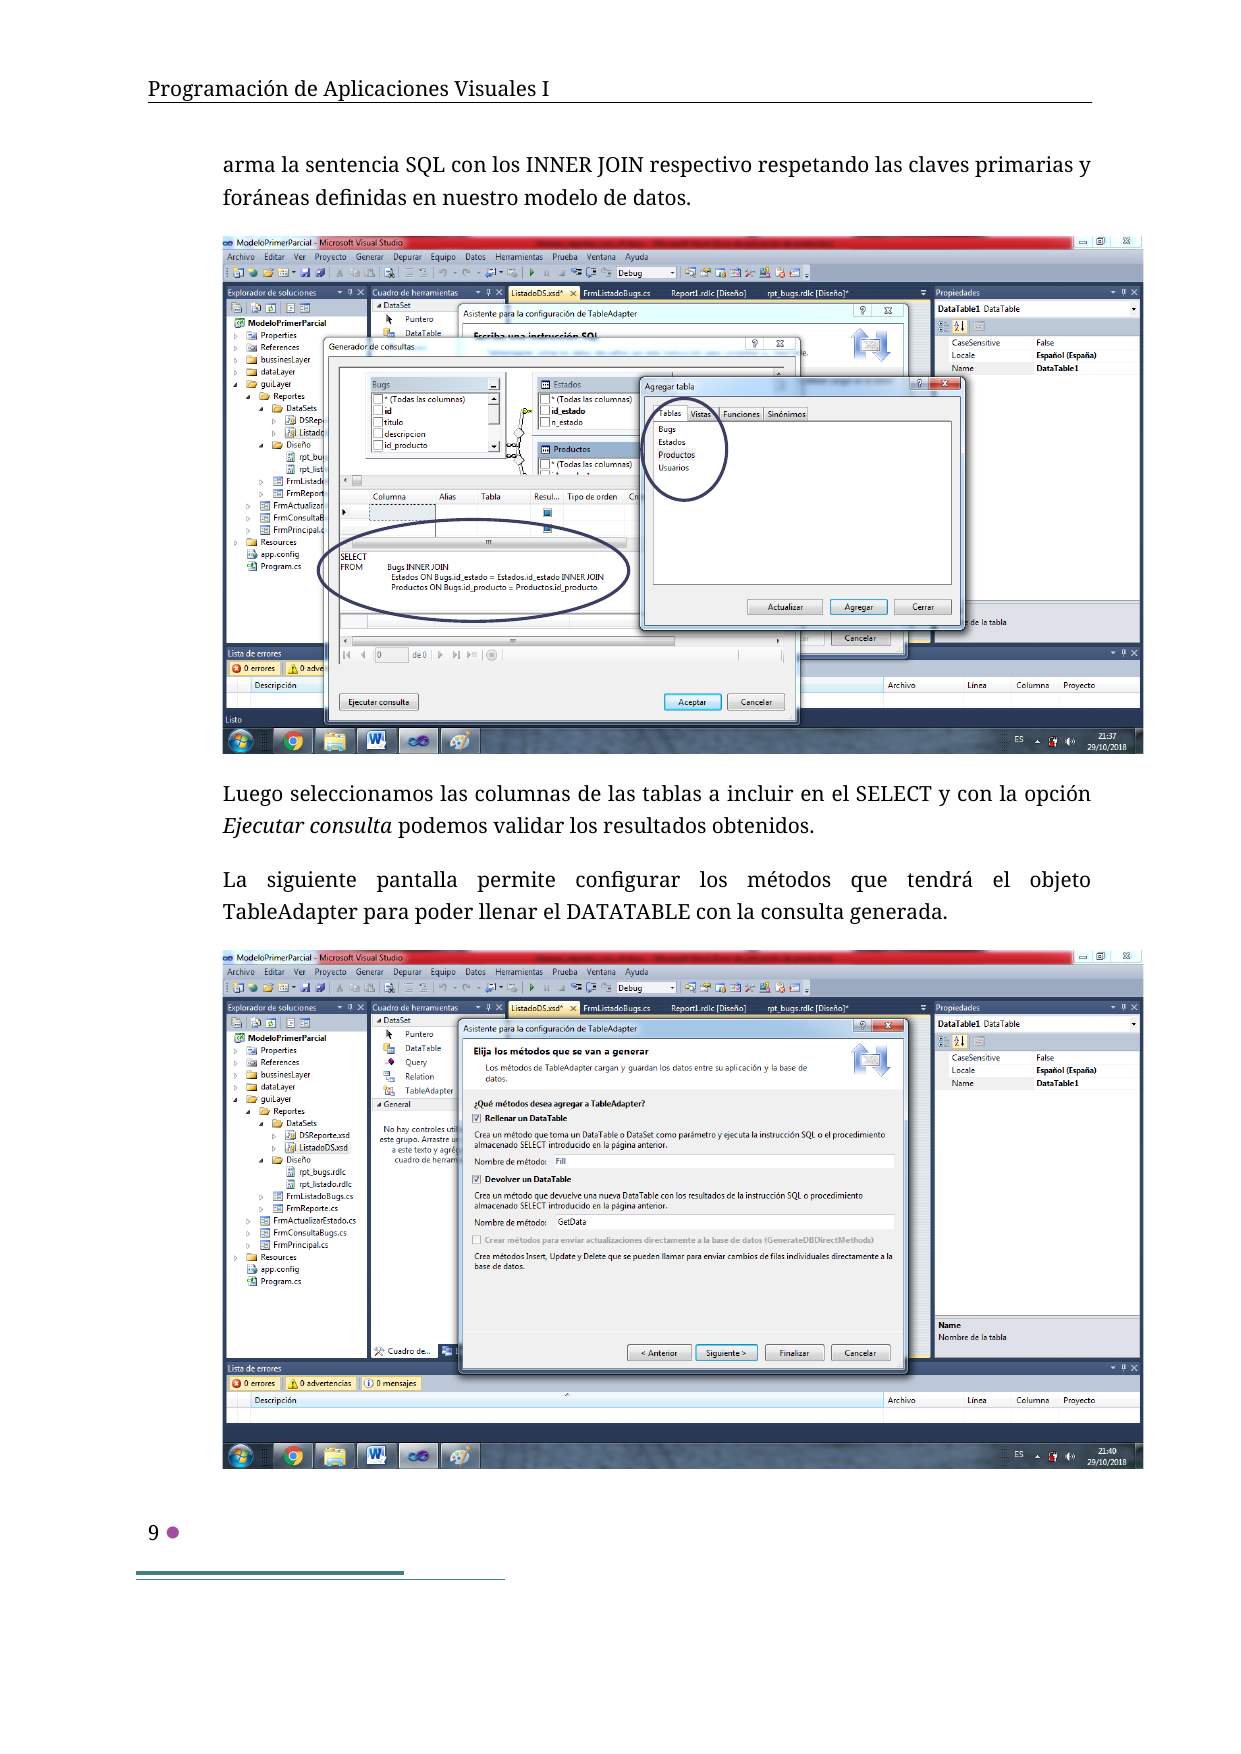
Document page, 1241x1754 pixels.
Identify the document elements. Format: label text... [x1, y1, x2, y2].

text Luego seleccionamos las columnas de las tablas a incluir en el SELECT y con la opción Ejecutar consulta podemos validar los resultados obtenidos. [223, 779, 1092, 840]
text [223, 150, 1092, 211]
picture [222, 950, 1144, 1469]
text La siguiente pantalla permite configurar los métodos que tendrá el objeto TableAdapter para poder llenar el DATATABLE con la consulta generada. [223, 865, 1092, 926]
picture [222, 236, 1144, 754]
